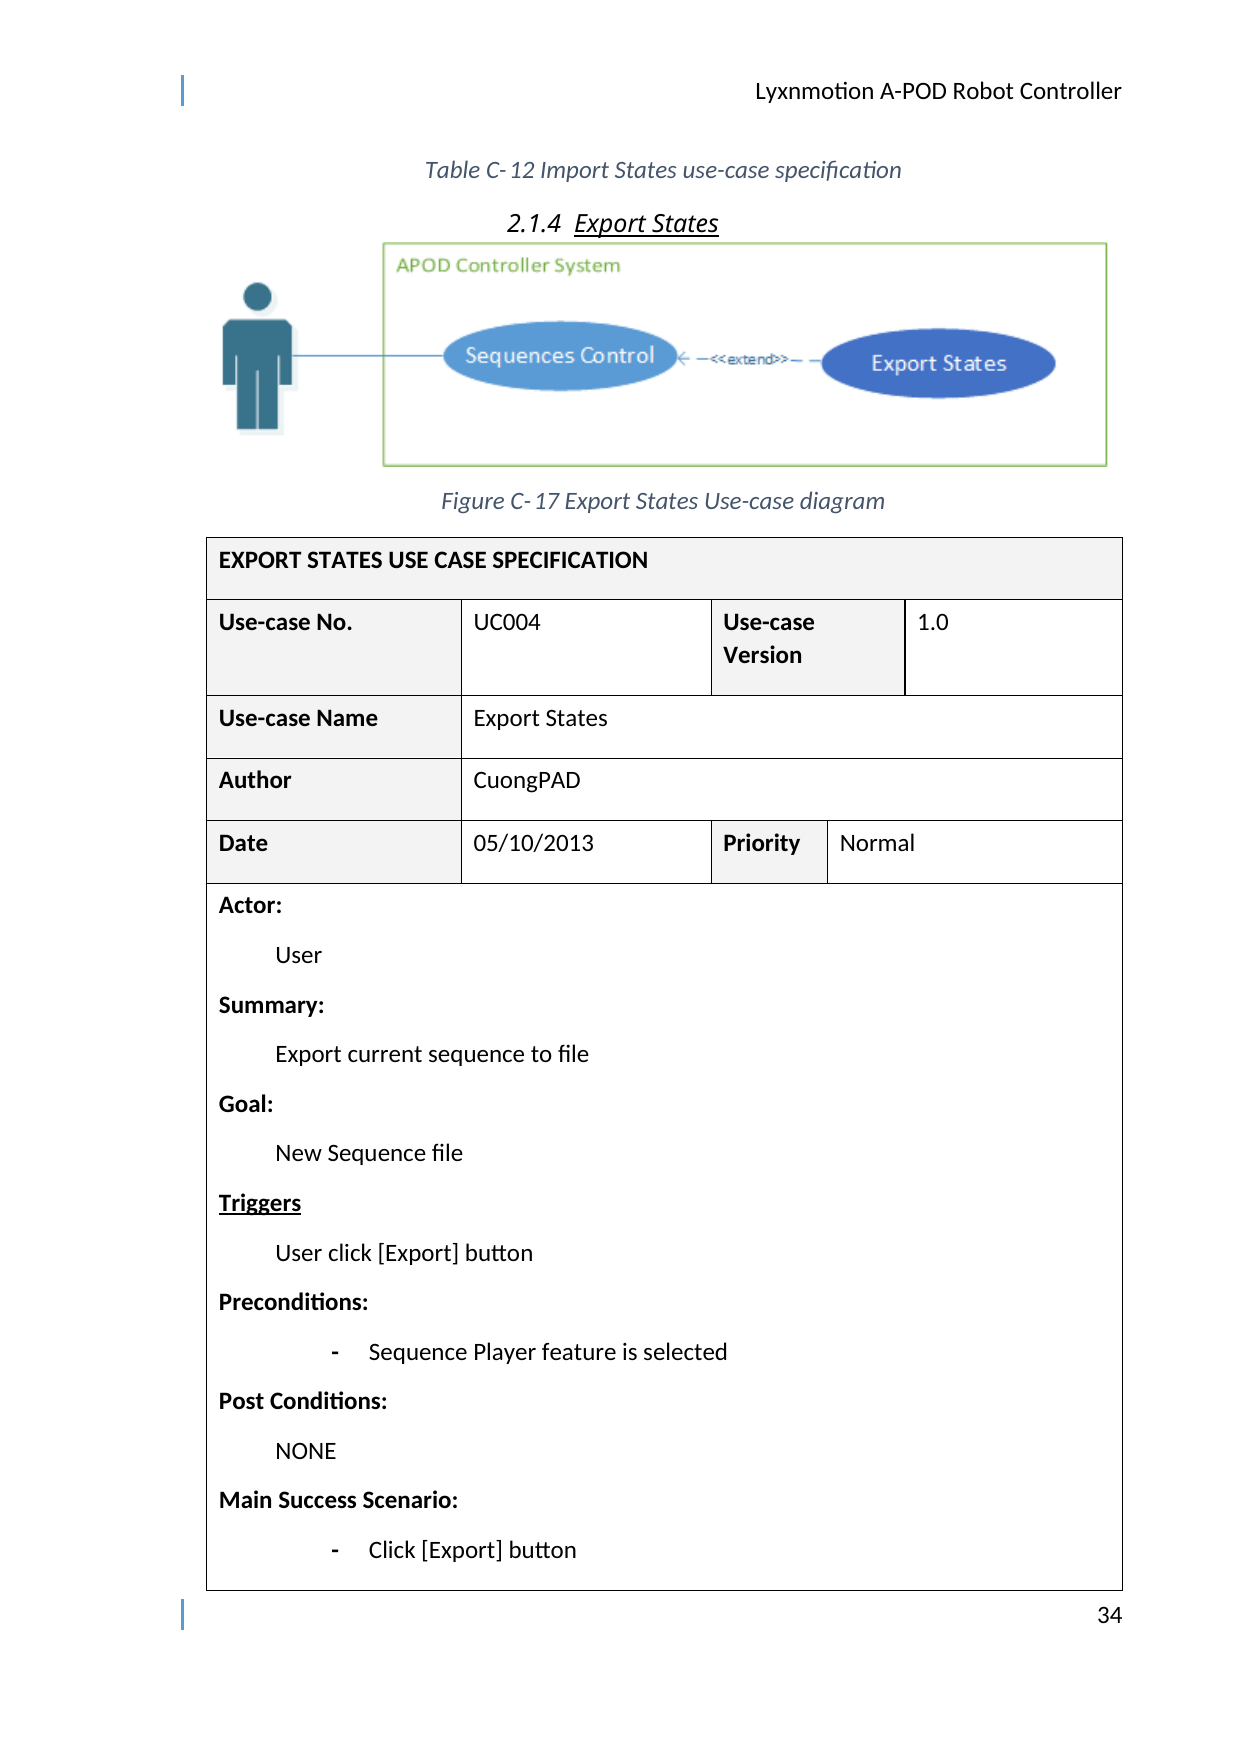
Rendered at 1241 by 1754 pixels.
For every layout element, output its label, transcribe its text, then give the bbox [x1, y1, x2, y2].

table_cell UC004 [462, 600, 711, 695]
table_header EXPORT STATES USE CASE SPECIFICATION [207, 538, 1122, 599]
table_cell Use-case Version [712, 600, 904, 695]
table_cell Use-case Name [207, 696, 461, 757]
table_cell CuongPAD [462, 759, 1122, 820]
table_cell Normal [828, 821, 1122, 883]
subtitle Export States [507, 206, 1122, 240]
table_cell Author [207, 759, 461, 820]
table_cell 1.0 [906, 600, 1122, 695]
table_cell Use-case No. [207, 600, 461, 695]
table_cell Priority [712, 821, 827, 883]
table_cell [207, 884, 1122, 1590]
table_cell Export States [462, 696, 1122, 757]
table_cell Date [207, 821, 461, 883]
table_cell 05/10/2013 [462, 821, 711, 883]
picture [220, 242, 1109, 467]
